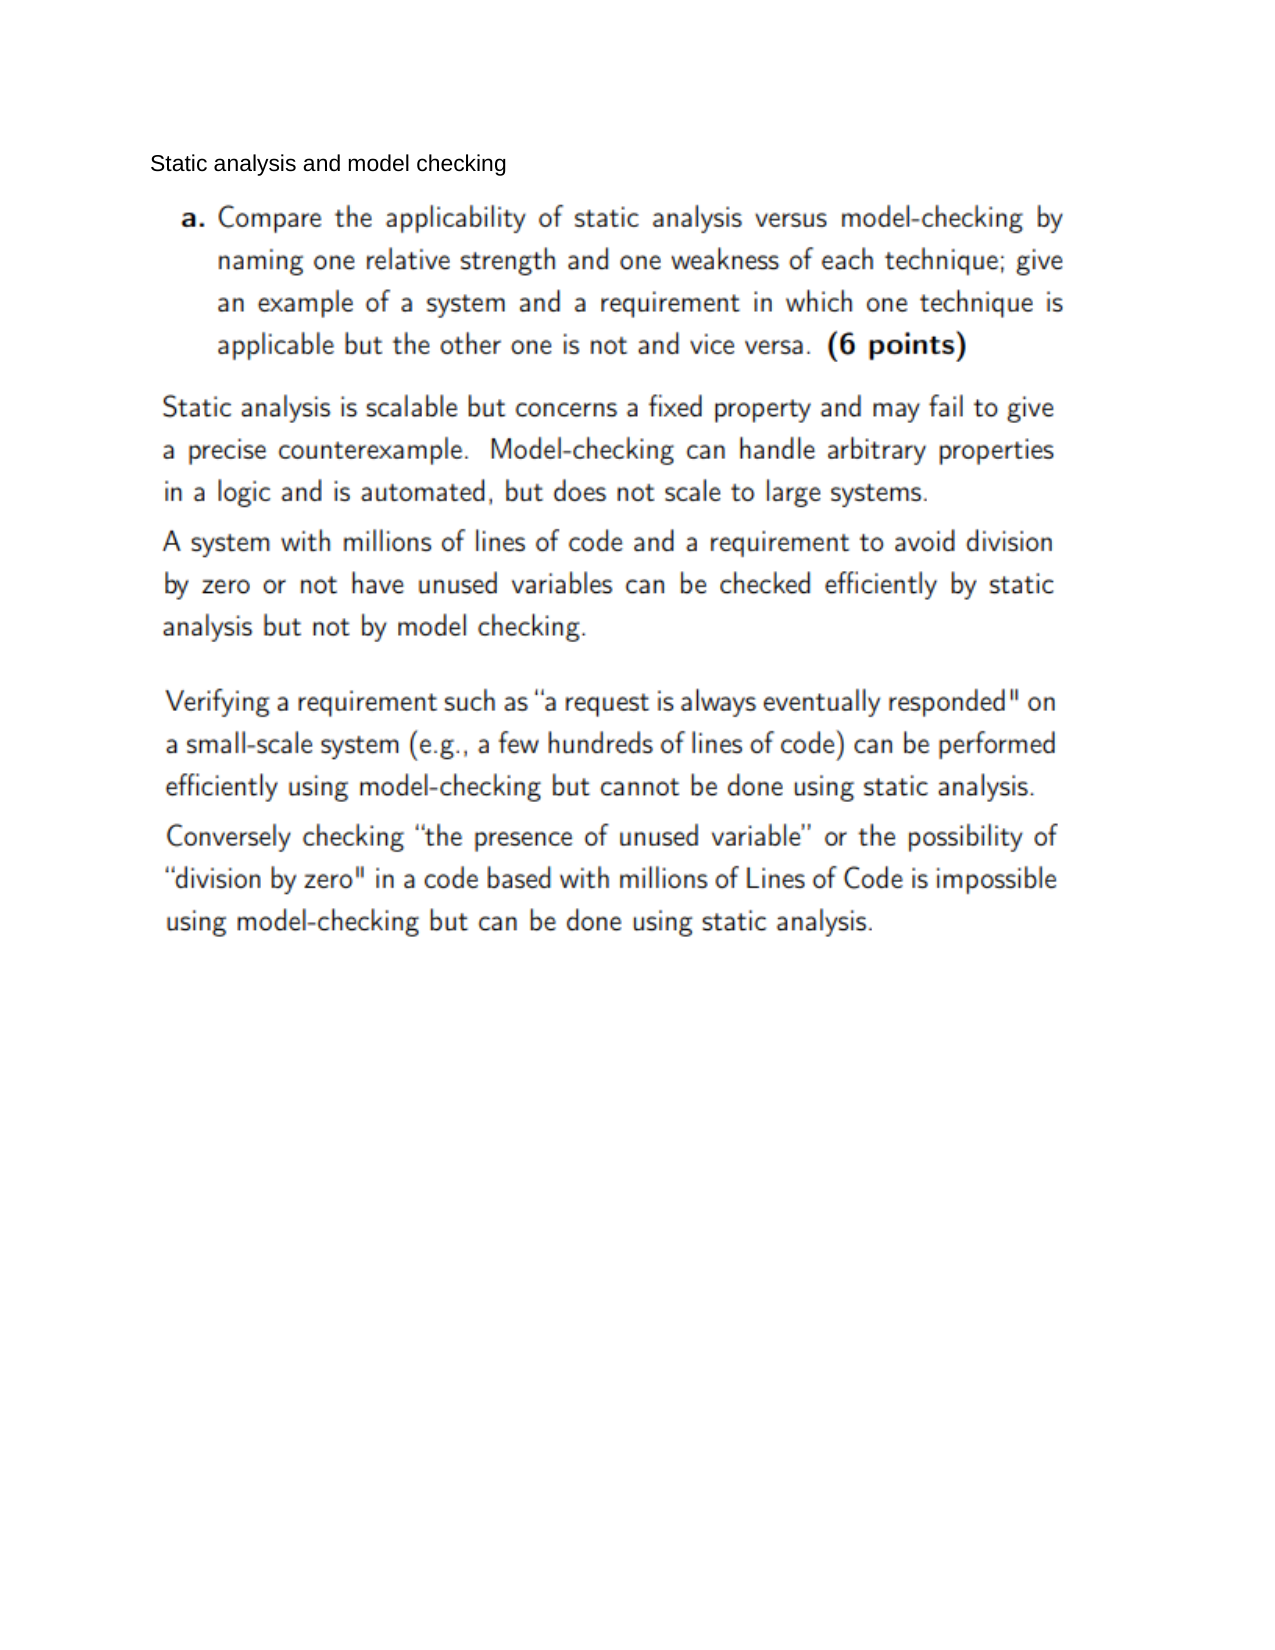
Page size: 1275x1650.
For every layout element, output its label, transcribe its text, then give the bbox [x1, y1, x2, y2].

picture [150, 376, 1088, 653]
picture [150, 180, 1108, 373]
text Static analysis and model checking [150, 150, 1125, 176]
picture [150, 656, 1108, 951]
